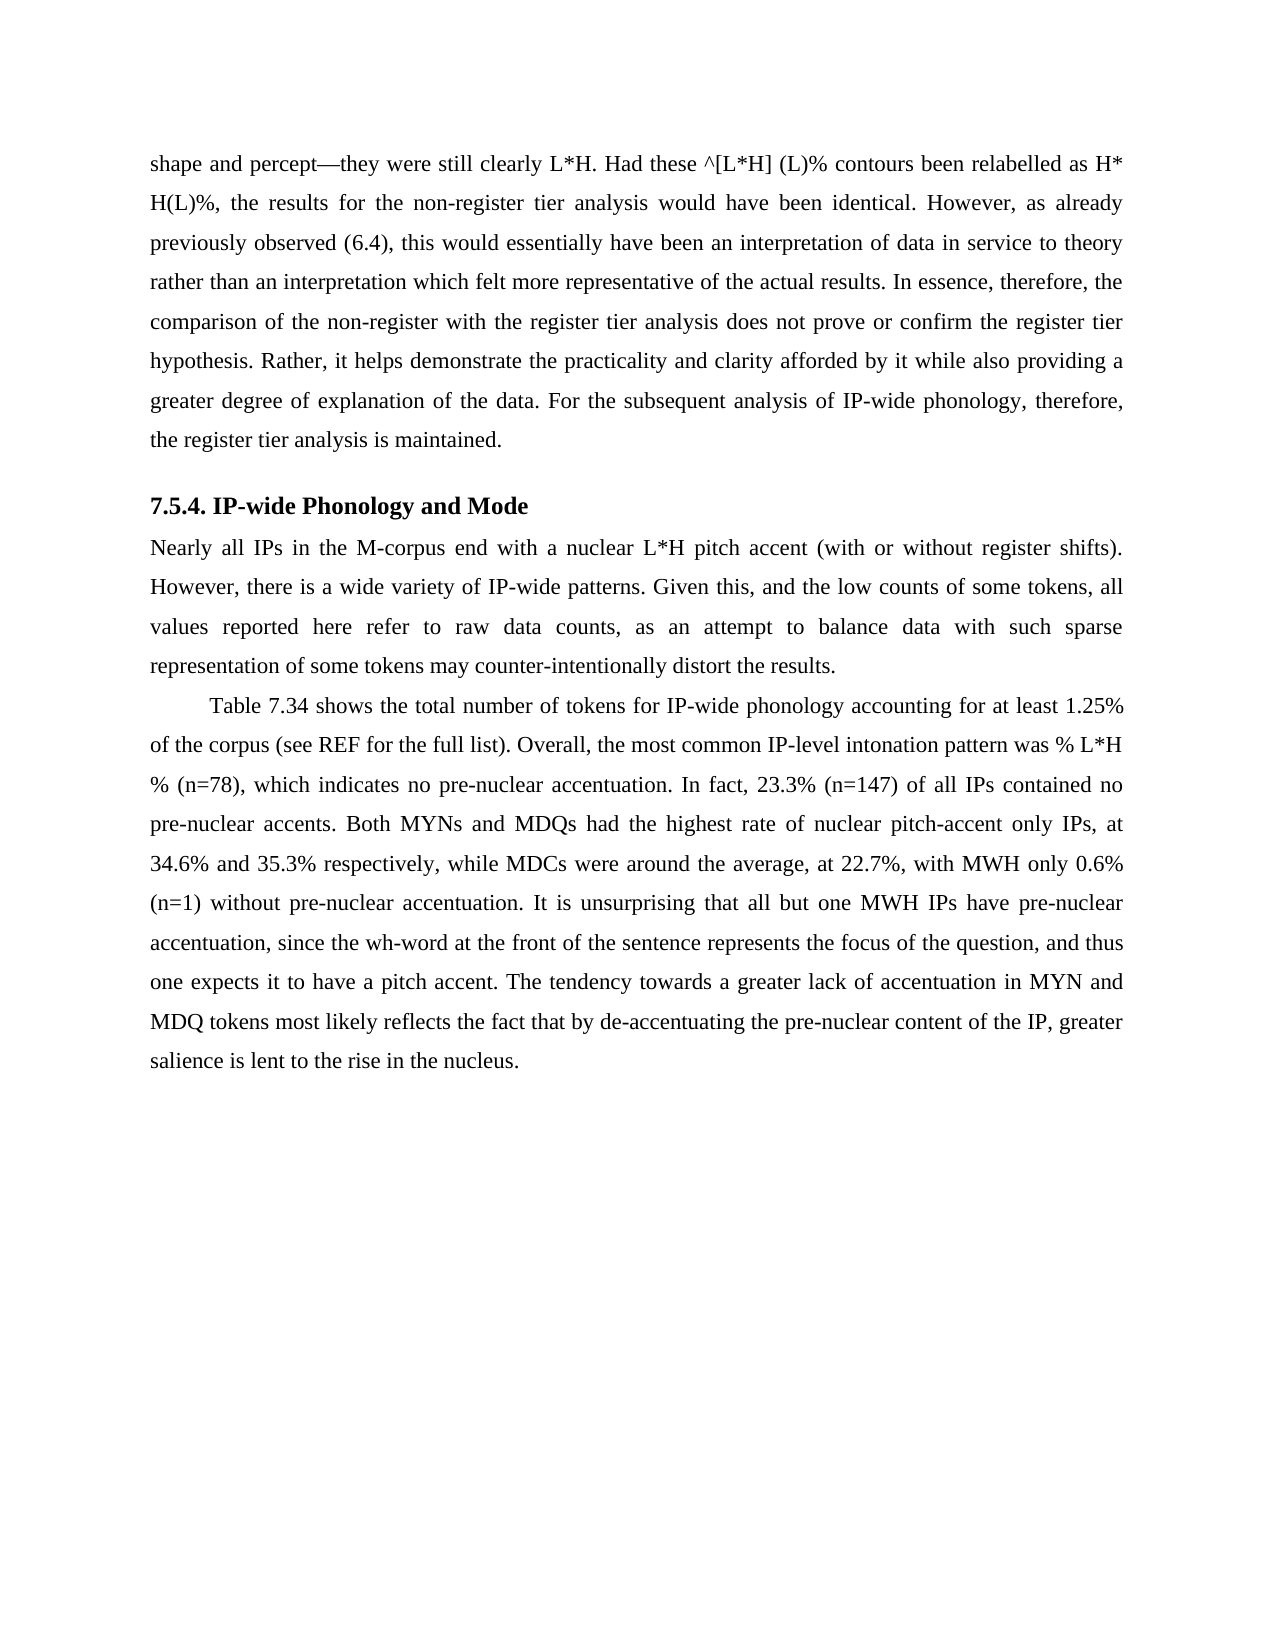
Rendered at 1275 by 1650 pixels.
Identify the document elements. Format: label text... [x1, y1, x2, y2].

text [150, 150, 1125, 453]
subtitle IP-wide Phonology and Mode [150, 491, 1125, 519]
text Nearly all IPs in the M-corpus end with a nuclear L*H pitch accent (with or without register shifts). However, there is a wide variety of IP-wide patterns. Given this, and the low counts of some tokens, all values reported here refer to raw data counts, as an attempt to balance data with such sparse representation of some tokens may counter-intentionally distort the results. [150, 534, 1125, 679]
